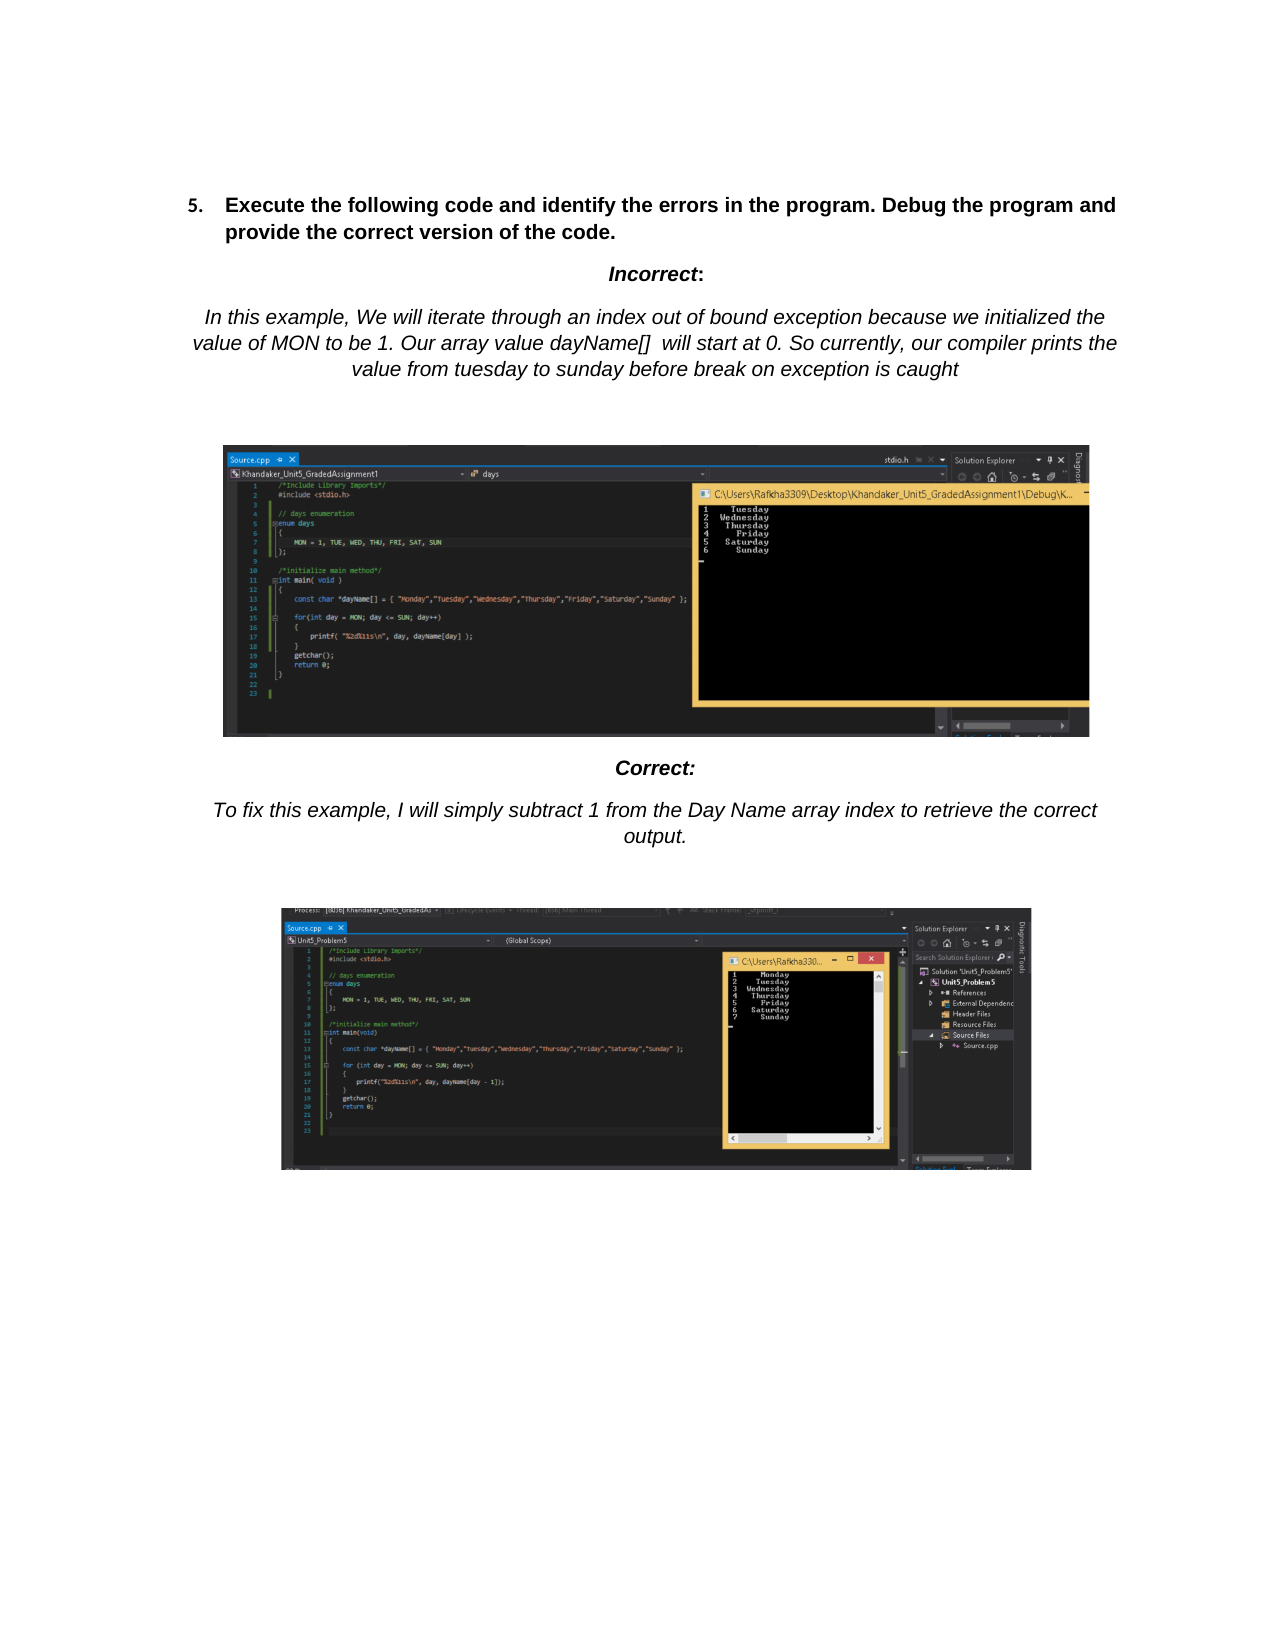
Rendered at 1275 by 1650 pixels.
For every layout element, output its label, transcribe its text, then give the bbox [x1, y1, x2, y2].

text To fix this example, I will simply subtract 1 from the Day Name array index to retrieve the correct output. [187, 798, 1125, 848]
list Execute the following code and identify the errors in the program. Debug the program and provide the correct version of the code. [187, 192, 1125, 244]
text Correct: [187, 755, 1125, 779]
text In this example, We will iterate through an index out of bound exception because we initialized the value of MON to be 1. Our array value dayName[] will start at 0. So currently, our compiler prints the value from tuesday to sunday before break on exception is caught [187, 305, 1125, 380]
text Incorrect: [187, 262, 1125, 286]
